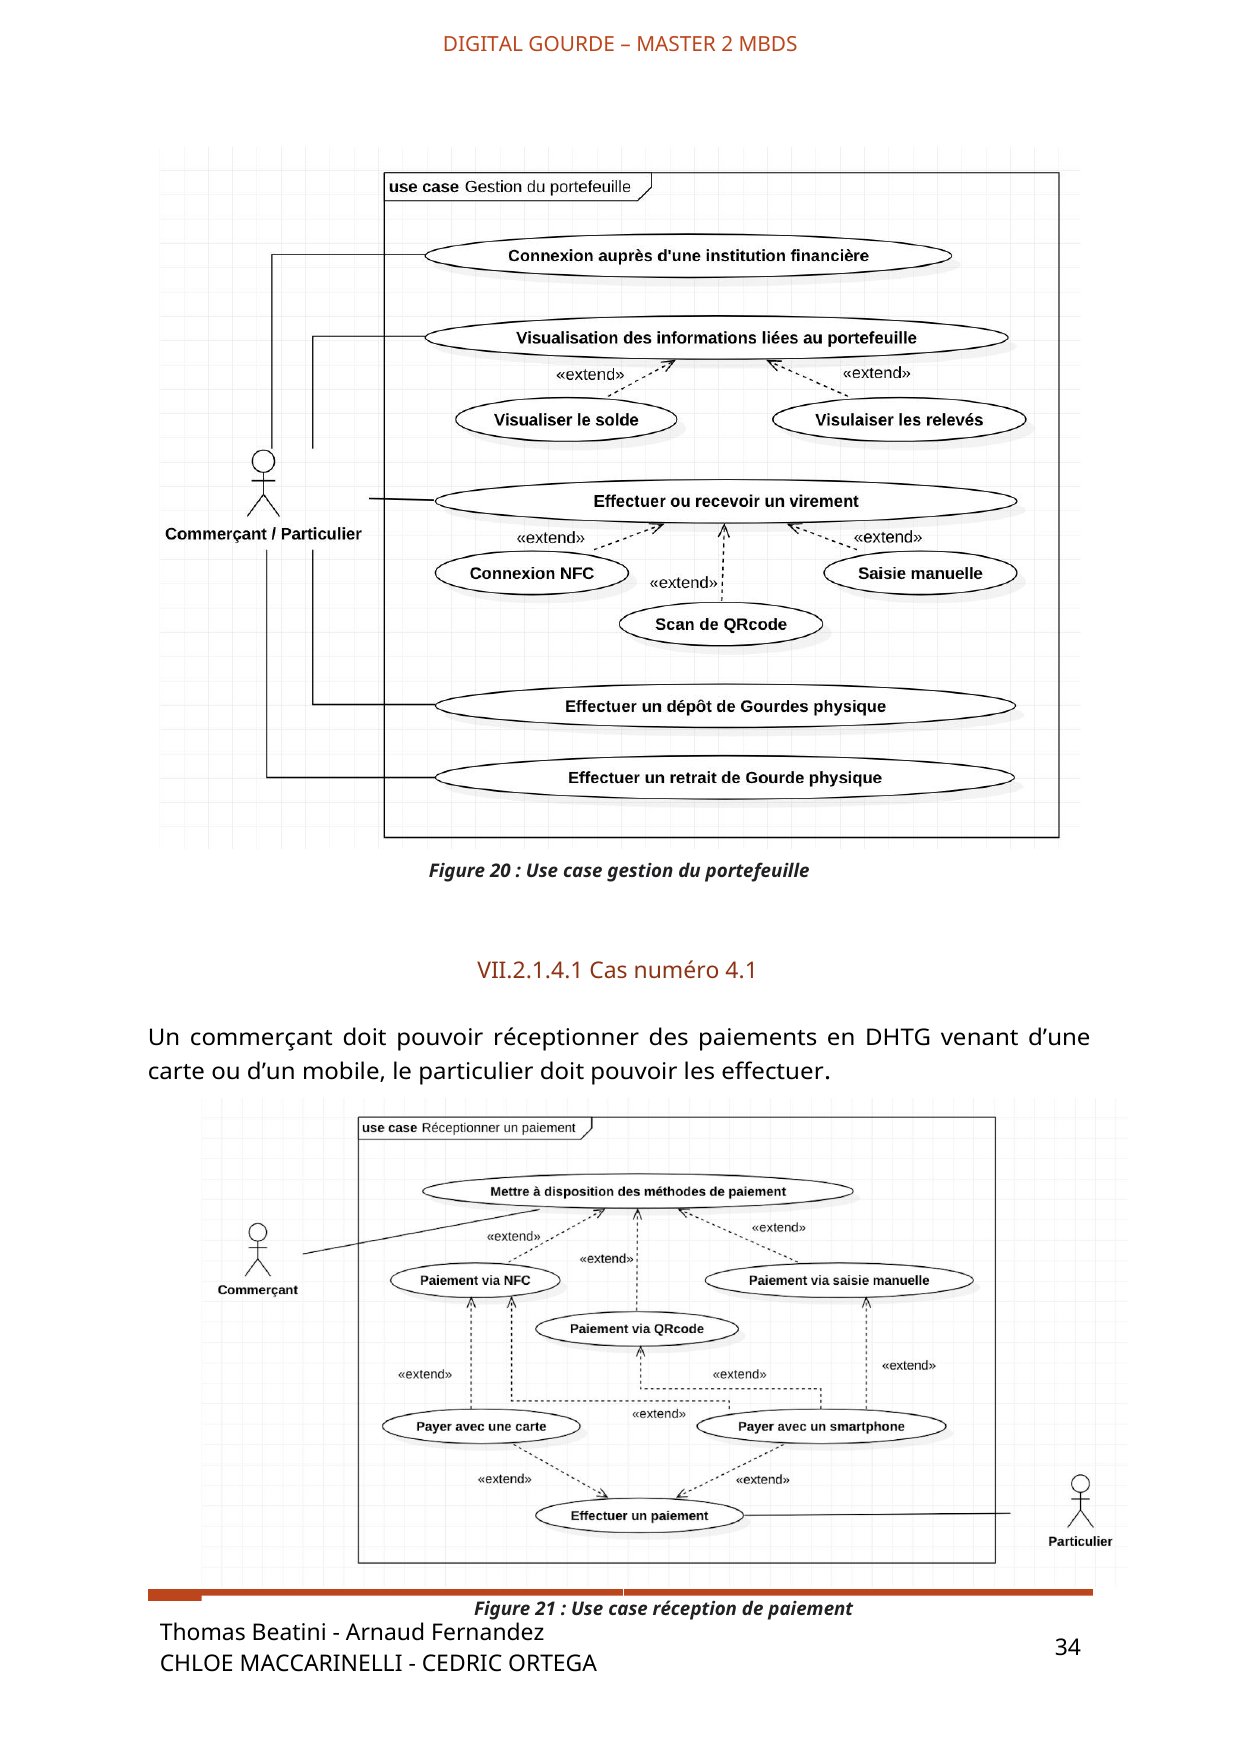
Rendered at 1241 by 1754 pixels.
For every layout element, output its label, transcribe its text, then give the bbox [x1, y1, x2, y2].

subtitle VII.2.1.4.1 Cas numéro 4.1 [477, 954, 1093, 1019]
picture [201, 1098, 1128, 1587]
text Un commerçant doit pouvoir réceptionner des paiements en DHTG venant d’une carte ou d’un mobile, le particulier doit pouvoir les effectuer. [148, 1021, 1093, 1087]
picture [159, 147, 1081, 849]
text Figure 20 : Use case gestion du portefeuille [148, 857, 1093, 883]
